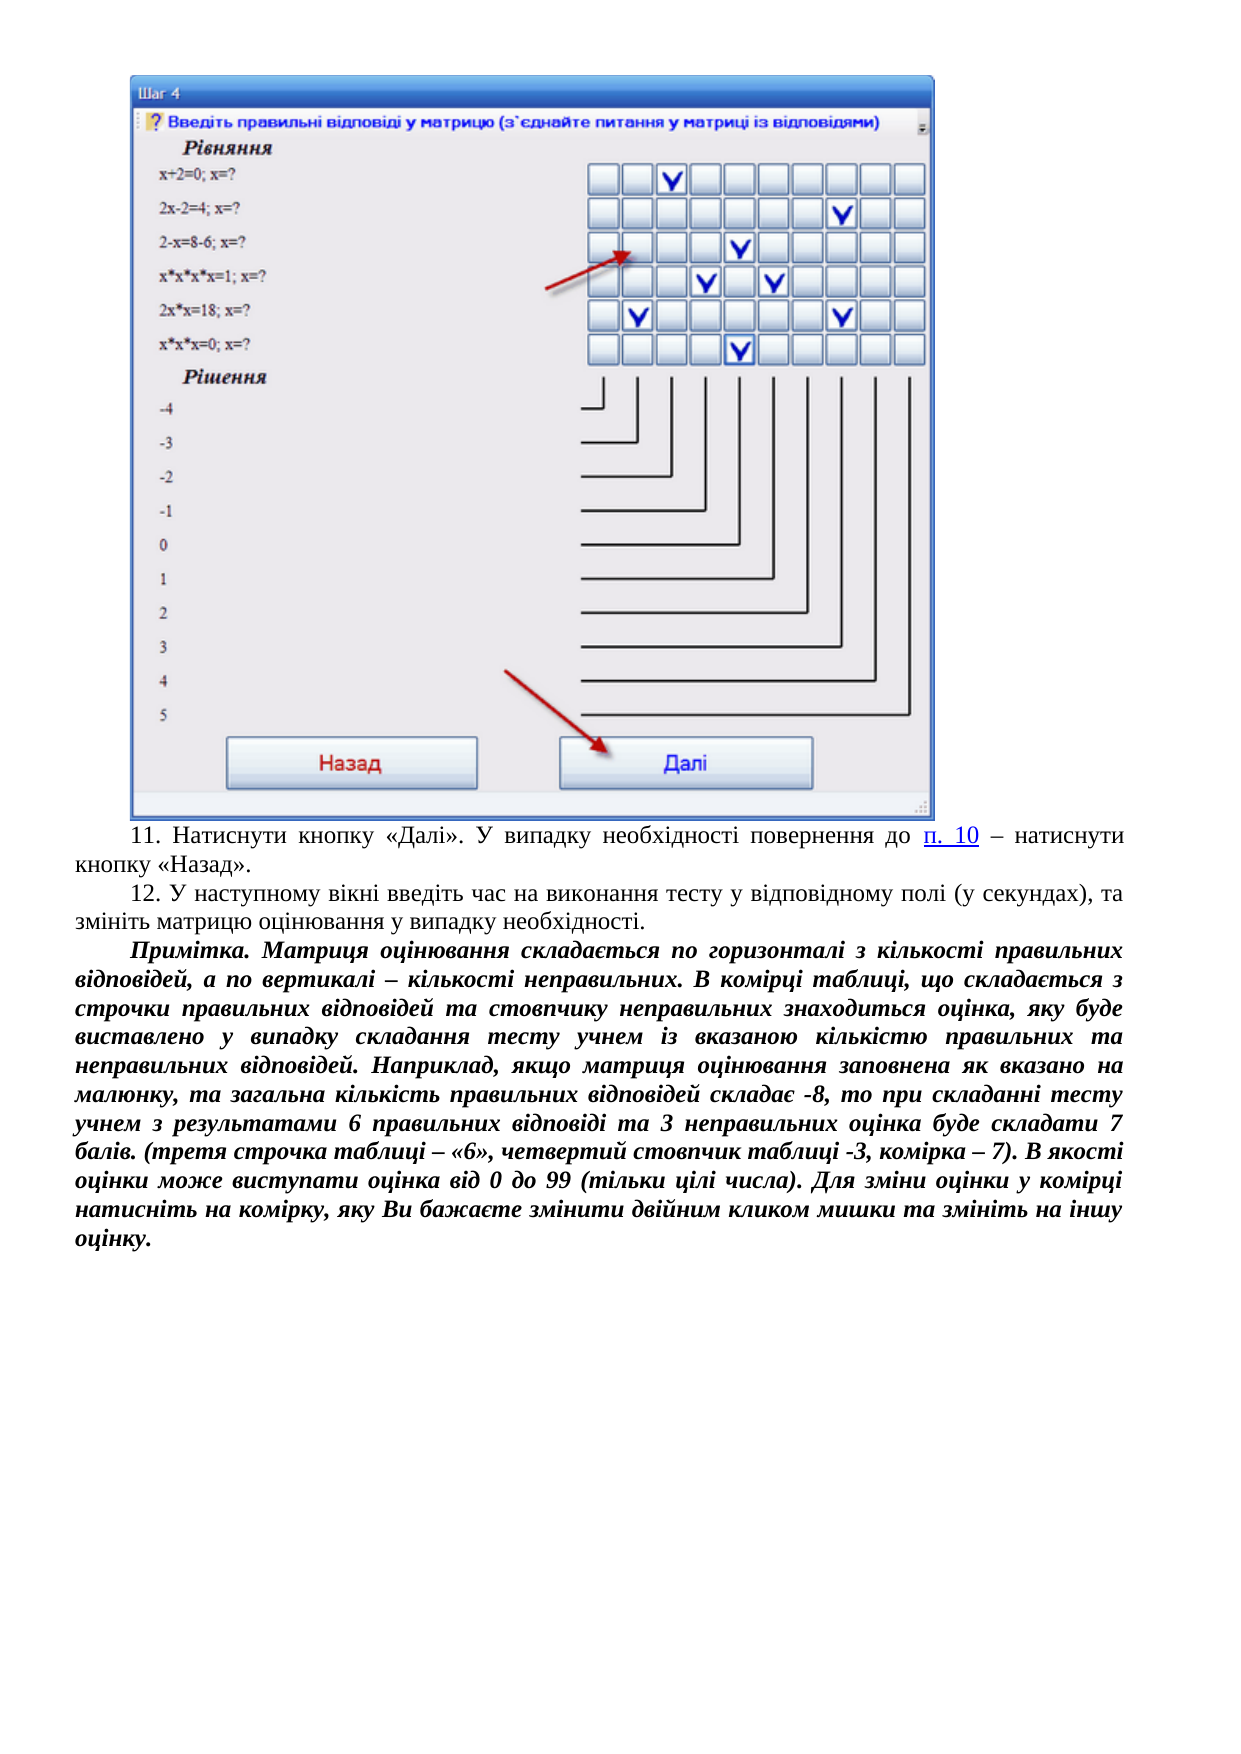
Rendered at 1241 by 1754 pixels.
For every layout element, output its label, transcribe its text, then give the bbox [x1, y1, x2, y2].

picture [129, 75, 935, 821]
text Примітка. Матриця оцінювання складається по горизонталі з кількості правильних відповідей, а по вертикалі – кількості неправильних. В комірці таблиці, що складається з строчки правильних відповідей та стовпчику неправильних знаходиться оцінка, яку буде виставлено у випадку складання тесту учнем із вказаною кількістю правильних та неправильних відповідей. Наприклад, якщо матриця оцінювання заповнена як вказано на малюнку, та загальна кількість правильних відповідей складає -8, то при складанні тесту учнем з результатами 6 правильних відповіді та 3 неправильних оцінка буде складати 7 балів. (третя строчка таблиці – «6», четвертий стовпчик таблиці -3, комірка – 7). В якості оцінки може виступати оцінка від 0 до 99 (тільки цілі числа). Для зміни оцінки у комірці натисніть на комірку, яку Ви бажаєте змінити двійним кликом мишки та змініть на іншу оцінку. [75, 935, 1124, 1251]
text 12. У наступному вікні введіть час на виконання тесту у відповідному полі (у секундах), та змініть матрицю оцінювання у випадку необхідності. [75, 878, 1124, 935]
text 11. Натиснути кнопку «Далі». У випадку необхідності повернення до п. 10 – натиснути кнопку «Назад». [75, 820, 1124, 878]
